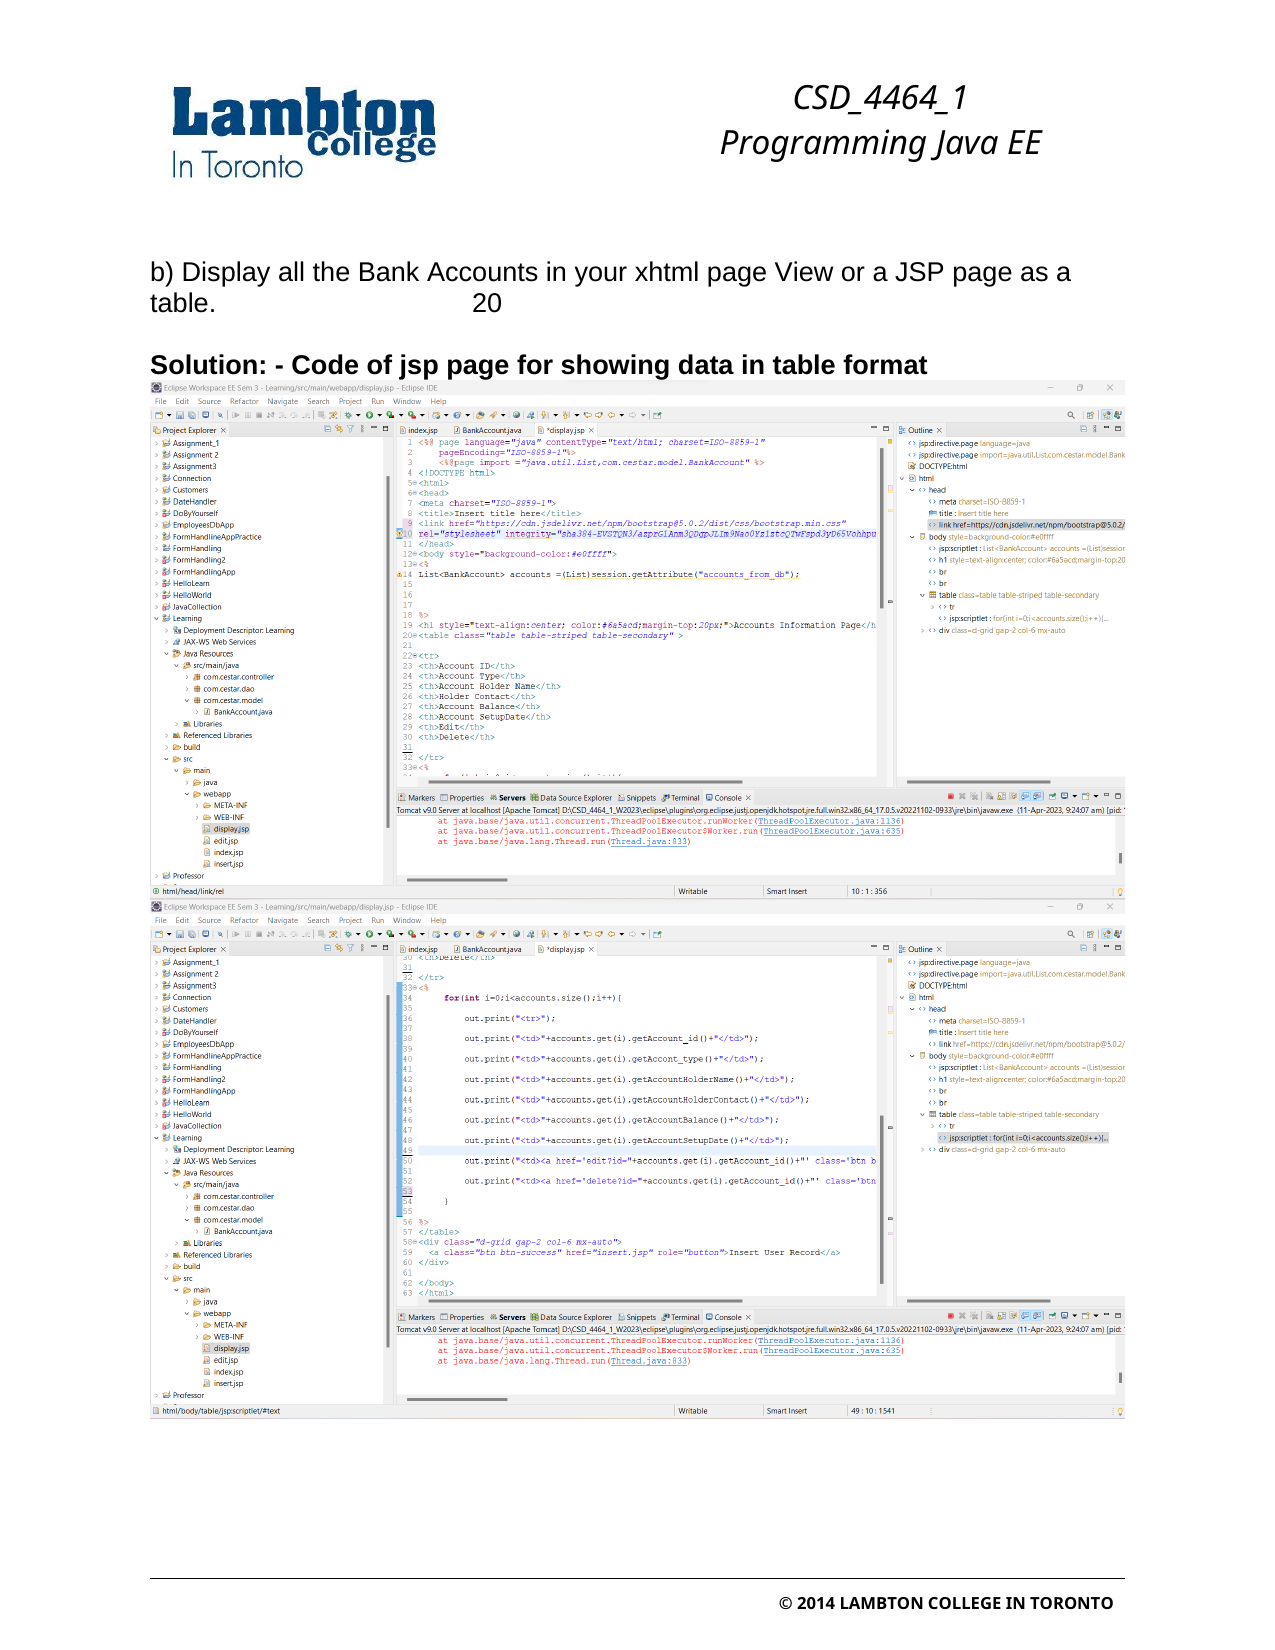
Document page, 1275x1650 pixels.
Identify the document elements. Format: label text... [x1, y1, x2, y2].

picture [161, 73, 448, 188]
picture [150, 380, 1125, 1419]
text Solution: - Code of jsp page for showing data in table format [150, 349, 1125, 380]
text b) Display all the Bank Accounts in your xhtml page View or a JSP page as a table. 20 [150, 256, 1125, 318]
